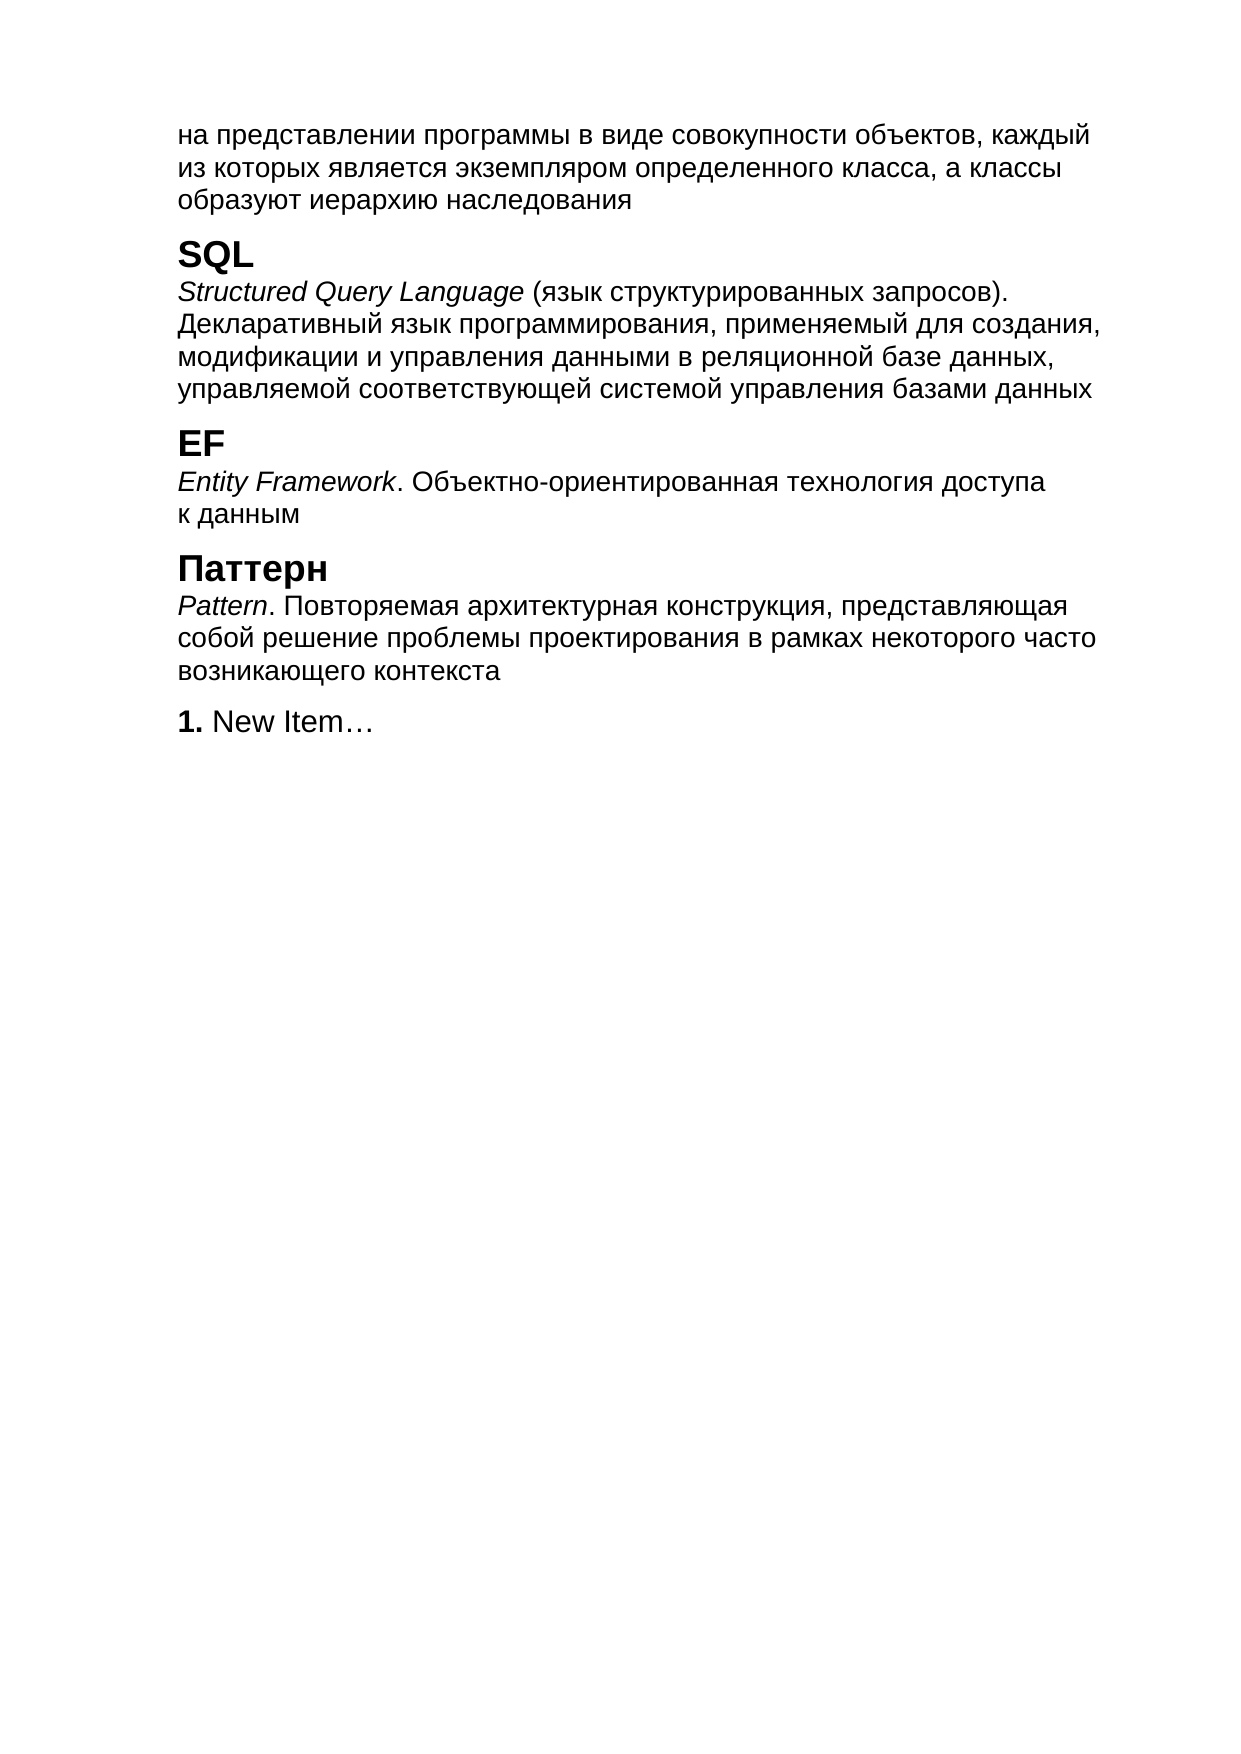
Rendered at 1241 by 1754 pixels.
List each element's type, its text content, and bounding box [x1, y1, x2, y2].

text SQL [177, 232, 1120, 275]
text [177, 118, 1152, 215]
text Pattern. Повторяемая архитектурная конструкция, представляющая собой решение проблемы проектирования в рамках некоторого часто возникающего контекста [177, 589, 1152, 686]
text Паттерн [177, 546, 1120, 589]
text Entity Framework. Объектно-ориентированная технология доступа к данным [177, 464, 1152, 529]
text EF [177, 421, 1120, 464]
text Structured Query Language (язык структурированных запросов). Декларативный язык программирования, применяемый для создания, модификации и управления данными в реляционной базе данных, управляемой соответствующей системой управления базами данных [177, 275, 1152, 405]
text 1. New Item… [177, 703, 1152, 739]
